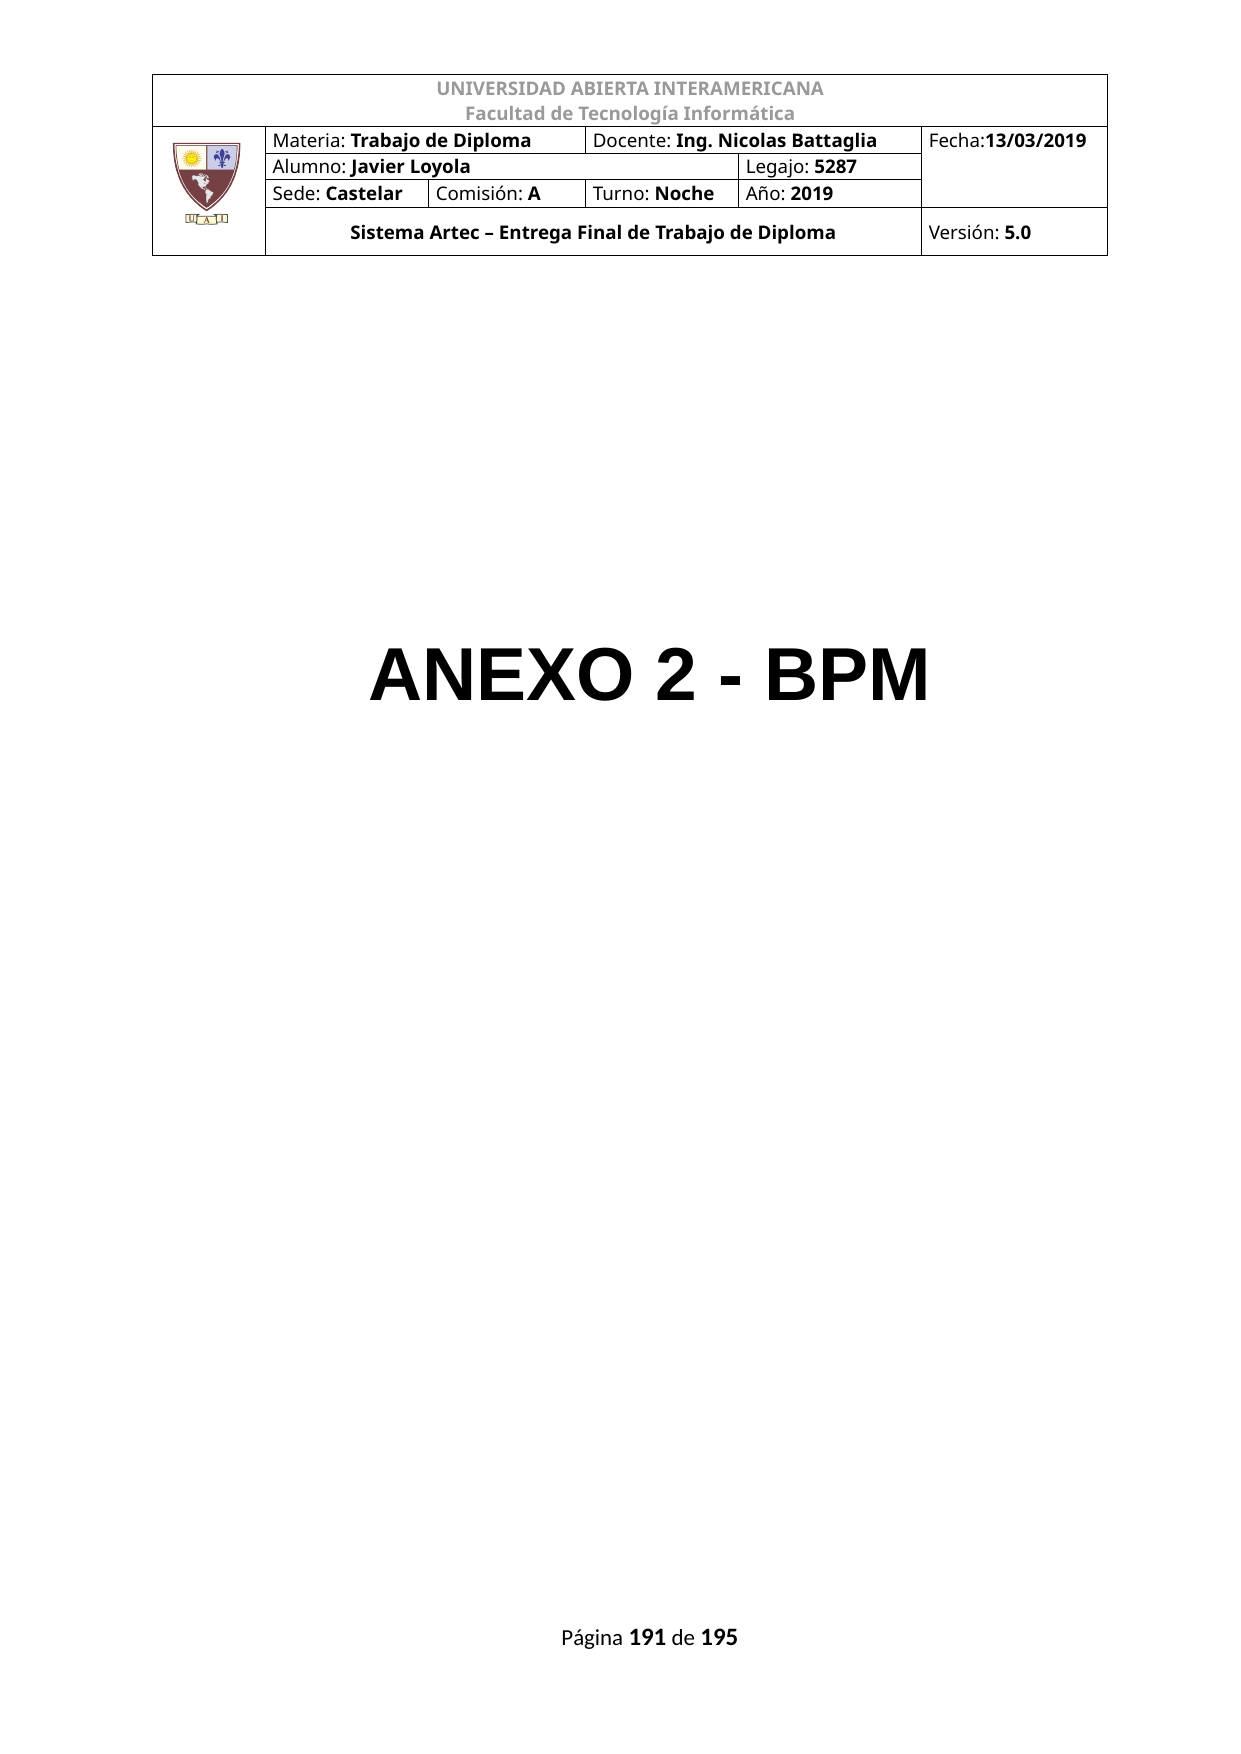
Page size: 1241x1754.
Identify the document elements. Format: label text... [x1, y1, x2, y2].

picture [157, 136, 257, 228]
text ANEXO 2 - BPM [177, 629, 1122, 716]
